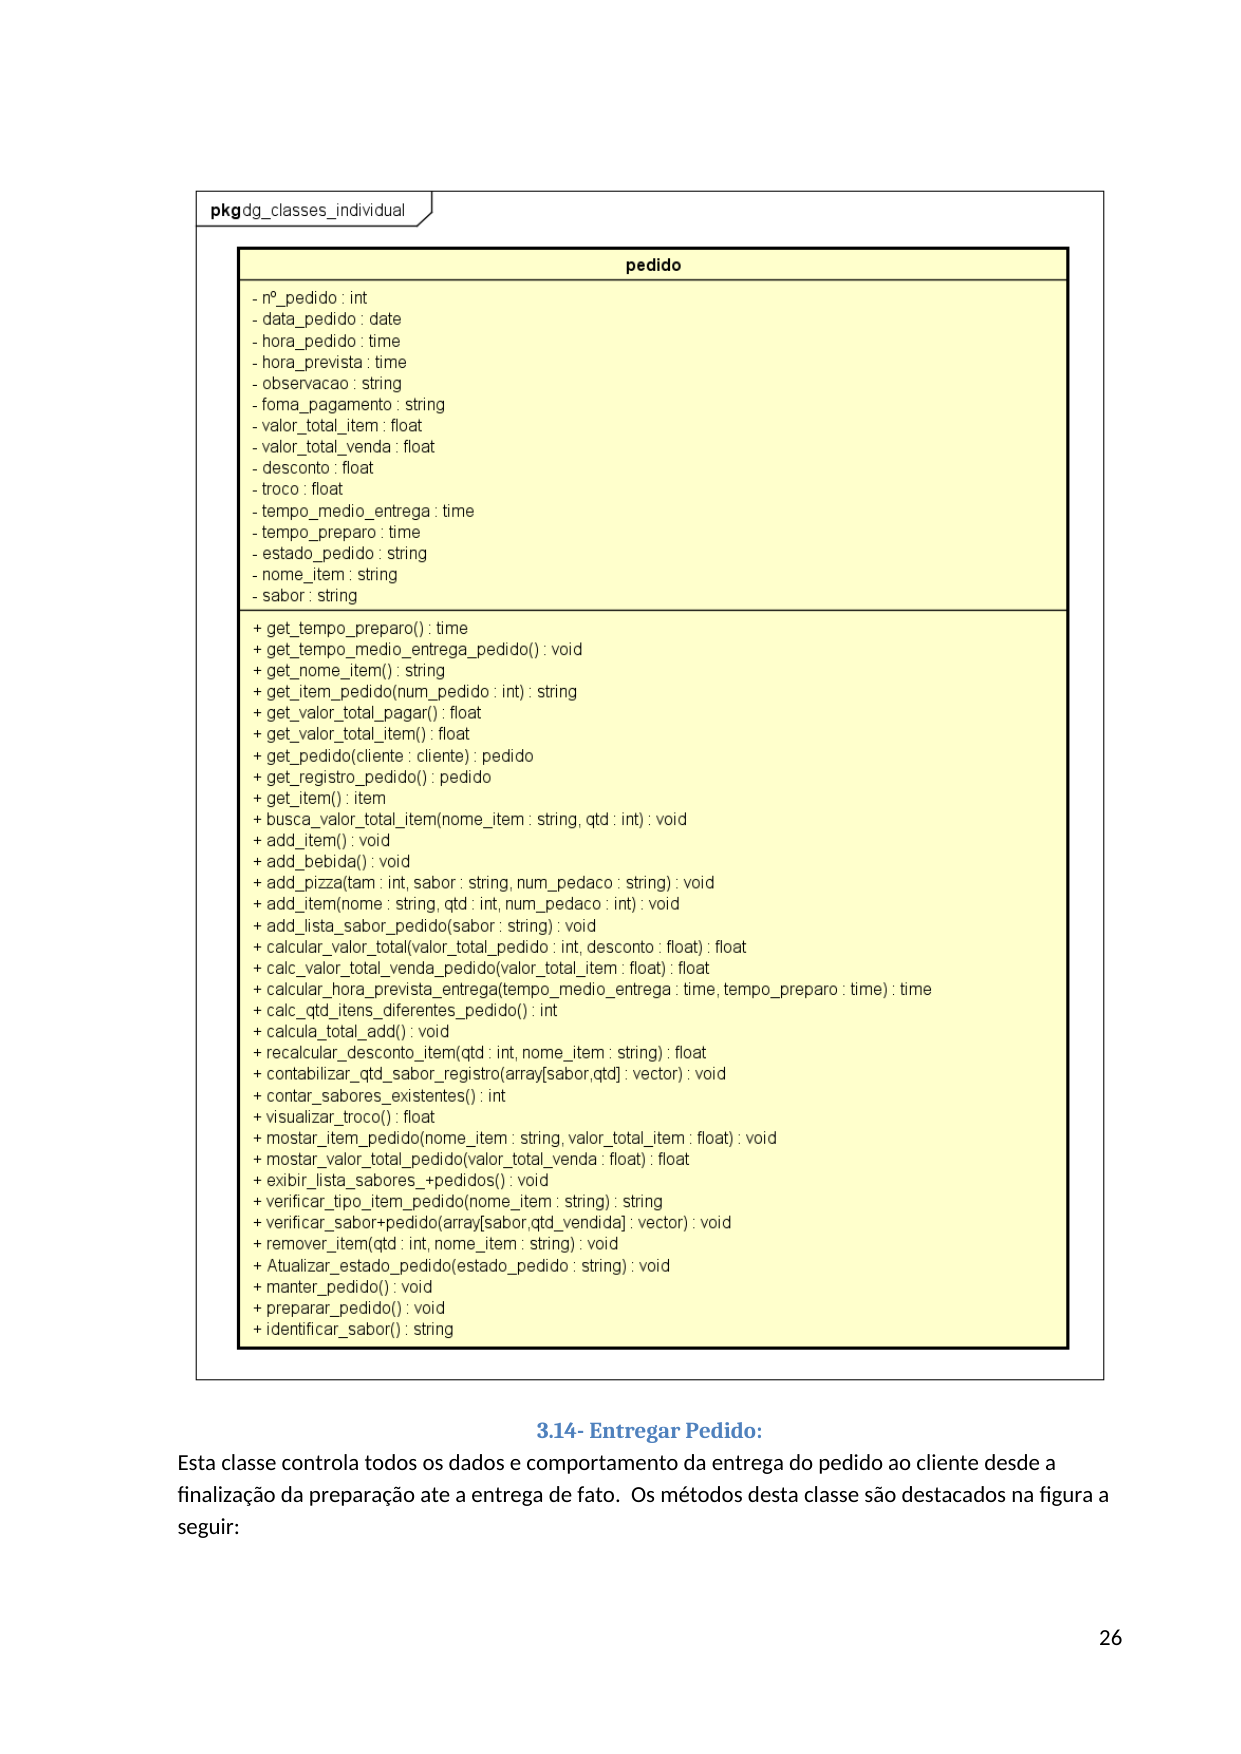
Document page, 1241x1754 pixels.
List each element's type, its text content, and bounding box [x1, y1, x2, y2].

picture [182, 177, 1117, 1393]
subtitle 3.14- Entregar Pedido: [177, 1418, 1122, 1444]
text Esta classe controla todos os dados e comportamento da entrega do pedido ao cliente desde a finalização da preparação ate a entrega de fato. Os métodos desta classe são destacados na figura a seguir: [177, 1448, 1122, 1541]
